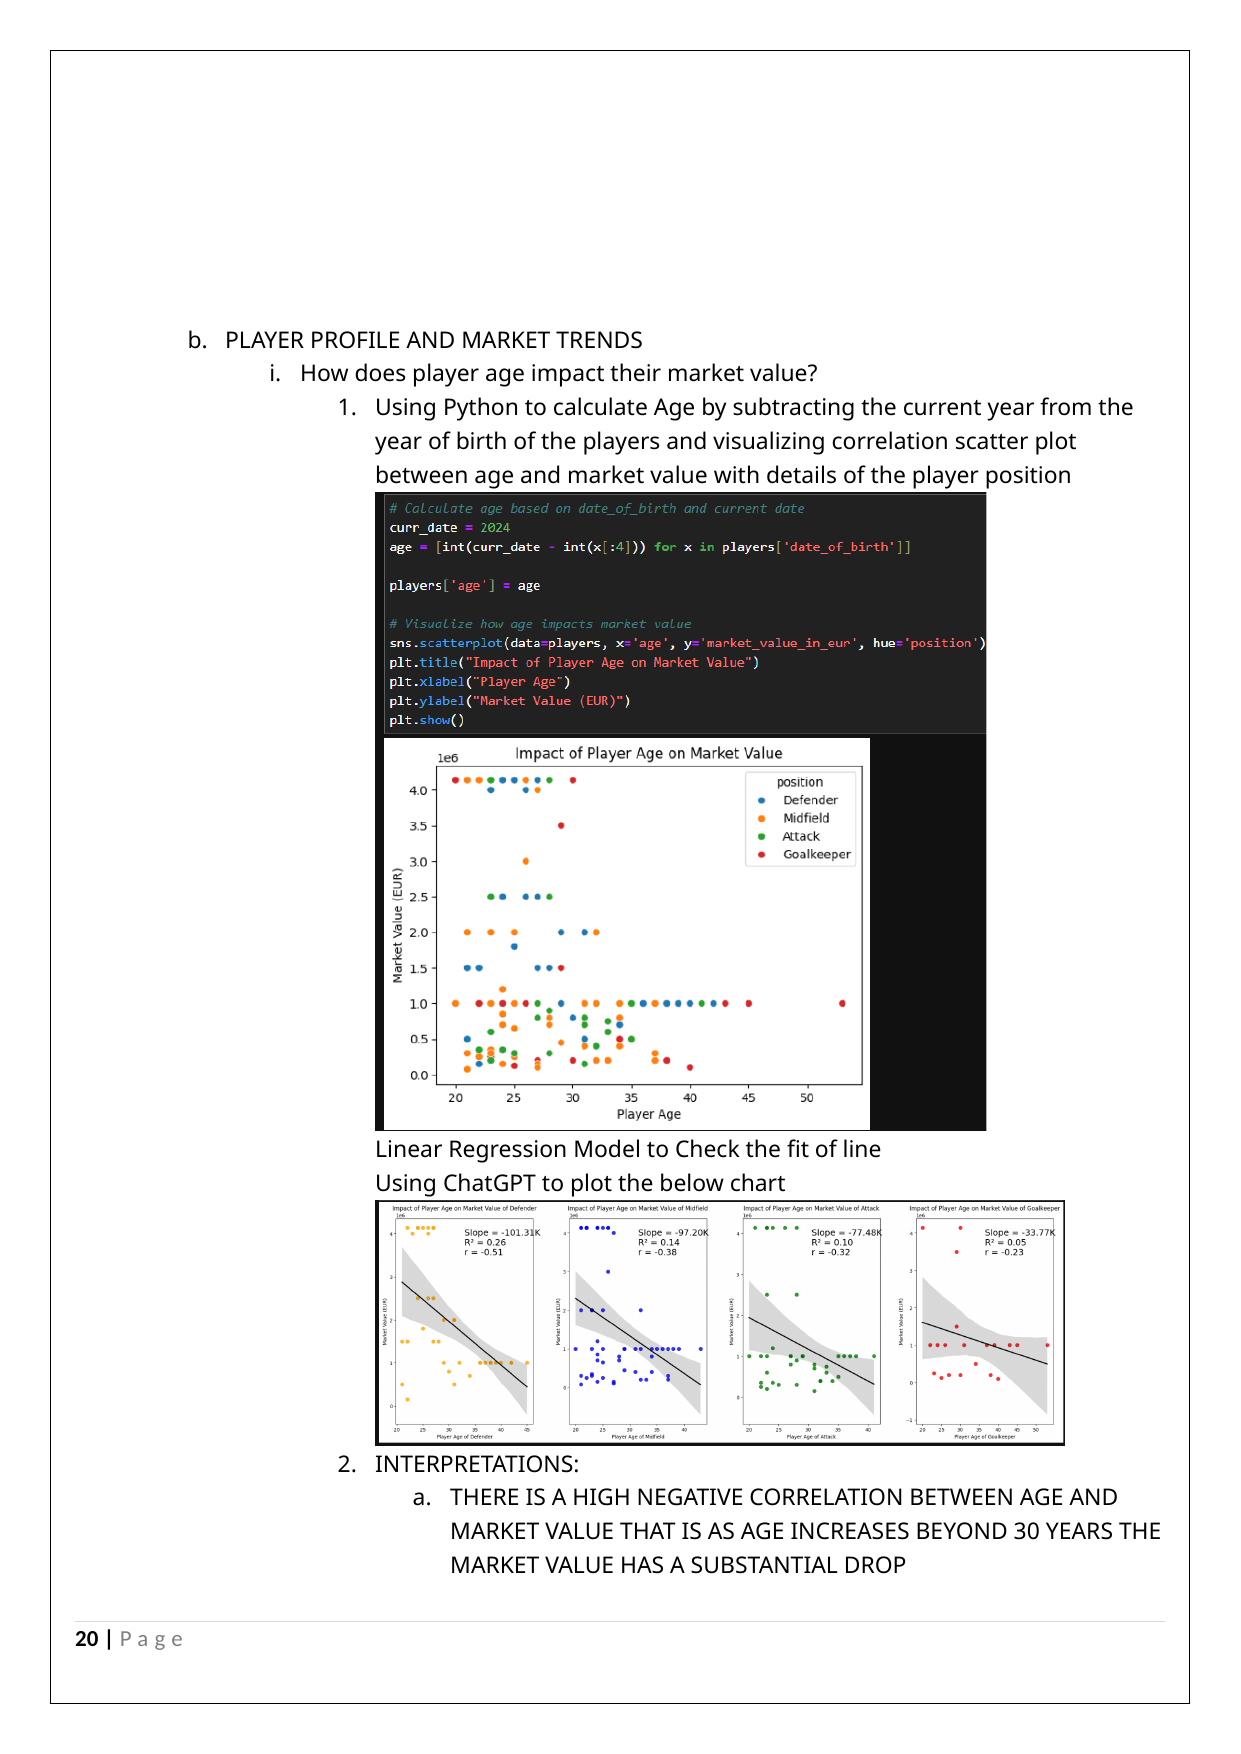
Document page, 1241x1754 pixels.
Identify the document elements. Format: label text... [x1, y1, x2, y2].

list PLAYER PROFILE AND MARKET TRENDS [187, 324, 1165, 355]
list THERE IS A HIGH NEGATIVE CORRELATION BETWEEN AGE AND MARKET VALUE THAT IS AS AGE INCREASES BEYOND 30 YEARS THE MARKET VALUE HAS A SUBSTANTIAL DROP [412, 1481, 1165, 1580]
list INTERPRETATIONS: [337, 1447, 1165, 1479]
list How does player age impact their market value? [281, 357, 1165, 389]
picture [375, 1200, 1065, 1446]
picture [375, 492, 987, 1131]
